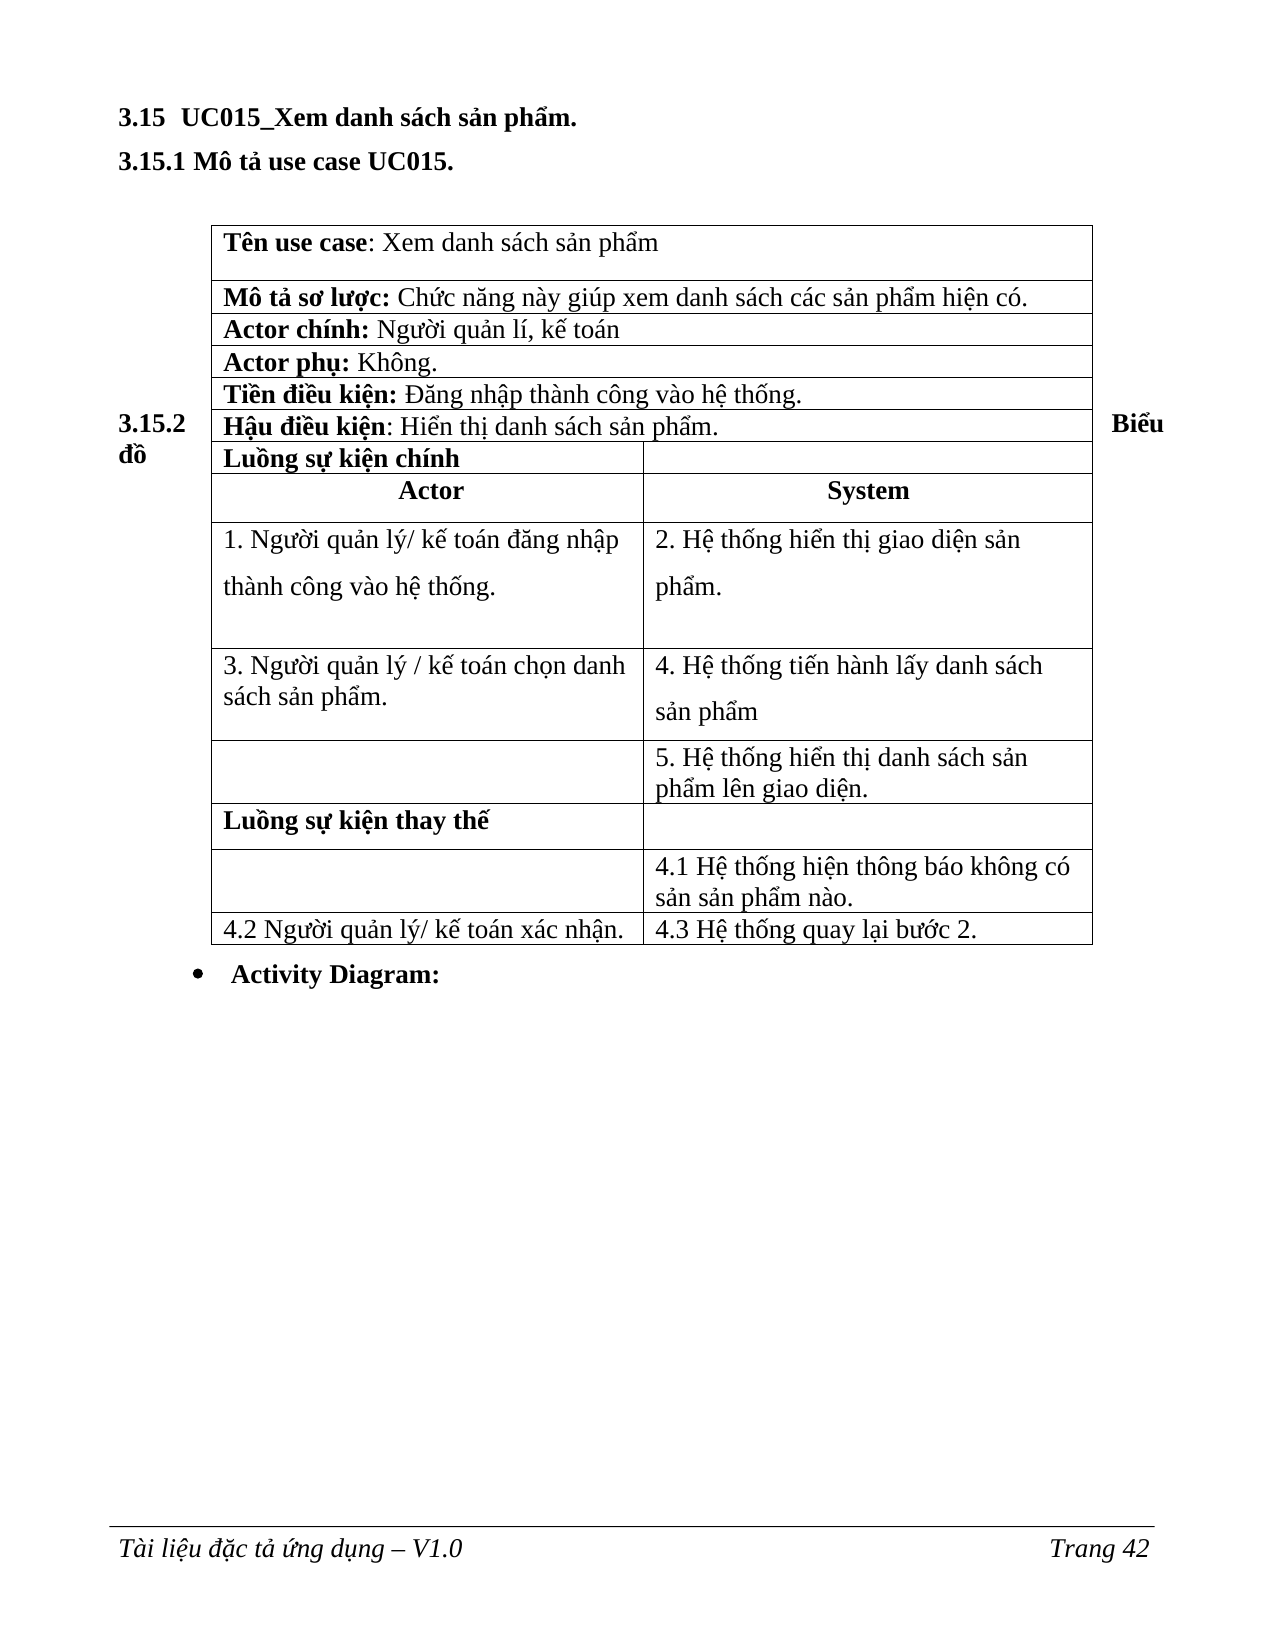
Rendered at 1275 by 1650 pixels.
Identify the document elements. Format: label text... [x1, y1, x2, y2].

table_cell Mô tả sơ lược: Chức năng này giúp xem danh sách các sản phẩm hiện có. [212, 281, 1092, 312]
table_cell [644, 442, 1092, 473]
table_cell Hậu điều kiện: Hiển thị danh sách sản phẩm. [212, 410, 1092, 441]
table_cell [212, 850, 643, 912]
table_cell Tiền điều kiện: Đăng nhập thành công vào hệ thống. [212, 378, 1092, 409]
table_cell Actor [212, 474, 643, 522]
table_cell 4. Hệ thống tiến hành lấy danh sách sản phẩm [644, 649, 1092, 740]
table_cell 2. Hệ thống hiển thị giao diện sản phẩm. [644, 523, 1092, 648]
table_cell 4.2 Người quản lý/ kế toán xác nhận. [212, 913, 643, 944]
table_cell Luồng sự kiện thay thế [212, 804, 643, 849]
table_cell Actor chính: Người quản lí, kế toán [212, 314, 1092, 344]
table_cell 5. Hệ thống hiển thị danh sách sản phẩm lên giao diện. [644, 741, 1092, 803]
table_cell System [644, 474, 1092, 522]
table_header Tên use case: Xem danh sách sản phẩm [212, 226, 1092, 280]
table_cell 1. Người quản lý/ kế toán đăng nhập thành công vào hệ thống. [212, 523, 643, 648]
subtitle UC015_Xem danh sách sản phẩm. [118, 101, 1186, 132]
table_cell [644, 804, 1092, 849]
subtitle Biểu đồ [1093, 407, 1186, 469]
table_cell 4.1 Hệ thống hiện thông báo không có sản sản phẩm nào. [644, 850, 1092, 912]
table_cell Luồng sự kiện chính [212, 442, 643, 473]
table_cell Actor phụ: Không. [212, 346, 1092, 377]
list Activity Diagram: [193, 482, 1186, 989]
table_cell [212, 741, 643, 803]
subtitle Biểu đồ [118, 407, 211, 469]
table_cell 3. Người quản lý / kế toán chọn danh sách sản phẩm. [212, 649, 643, 740]
subtitle Mô tả use case UC015. [118, 145, 1186, 176]
table_cell 4.3 Hệ thống quay lại bước 2. [644, 913, 1092, 944]
